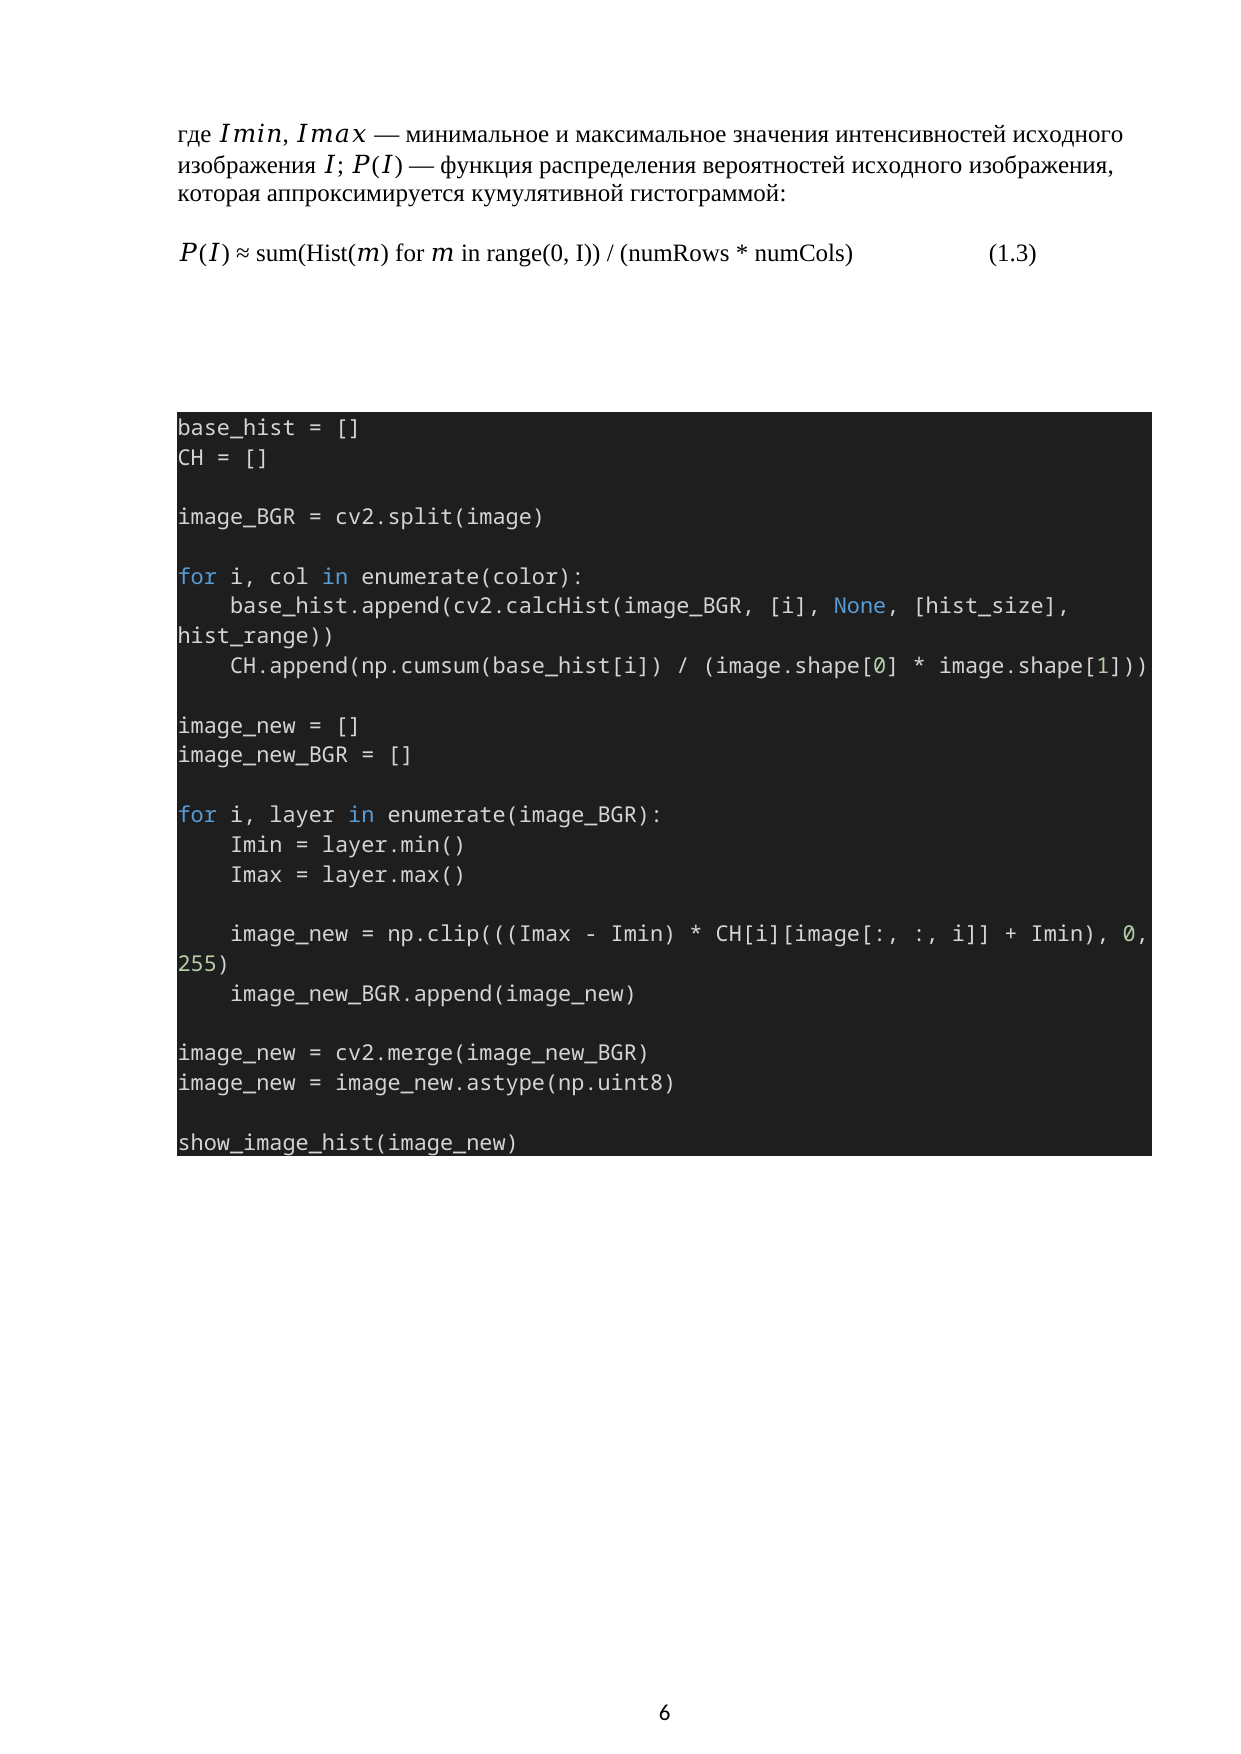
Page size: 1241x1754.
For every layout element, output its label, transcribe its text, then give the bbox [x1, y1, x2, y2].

text image_new_BGR.append(image_new) [177, 978, 1152, 1007]
text for i, layer in enumerate(image_BGR): [177, 799, 1152, 829]
text Imax = layer.max() [177, 858, 1152, 888]
text 𝑃(𝐼) ≈ sum(Hist(𝑚) for 𝑚 in range(0, I)) / (numRows * numCols) (1.3) [177, 236, 1152, 267]
text image_new = cv2.merge(image_new_BGR) [177, 1037, 1152, 1067]
text CH.append(np.cumsum(base_hist[i]) / (image.shape[0] * image.shape[1])) [177, 650, 1152, 680]
text image_new = np.clip(((Imax - Imin) * CH[i][image[:, :, i]] + Imin), 0, 255) [177, 918, 1152, 978]
text image_BGR = cv2.split(image) [177, 501, 1152, 531]
text image_new = [] [177, 709, 1152, 739]
text show_image_hist(image_new) [177, 1127, 1152, 1156]
text base_hist.append(cv2.calcHist(image_BGR, [i], None, [hist_size], hist_range)) [177, 590, 1152, 650]
text CH = [] [177, 441, 1152, 471]
text где 𝐼𝑚𝑖𝑛, 𝐼𝑚𝑎𝑥 — минимальное и максимальное значения интенсивностей исходного изображения 𝐼; 𝑃(𝐼) — функция распределения вероятностей исходного изображения, которая аппроксимируется кумулятивной гистограммой: [177, 118, 1152, 207]
text image_new = image_new.astype(np.uint8) [177, 1067, 1152, 1097]
text image_new_BGR = [] [177, 739, 1152, 769]
text Imin = layer.min() [177, 829, 1152, 858]
text base_hist = [] [177, 412, 1152, 441]
text for i, col in enumerate(color): [177, 561, 1152, 590]
